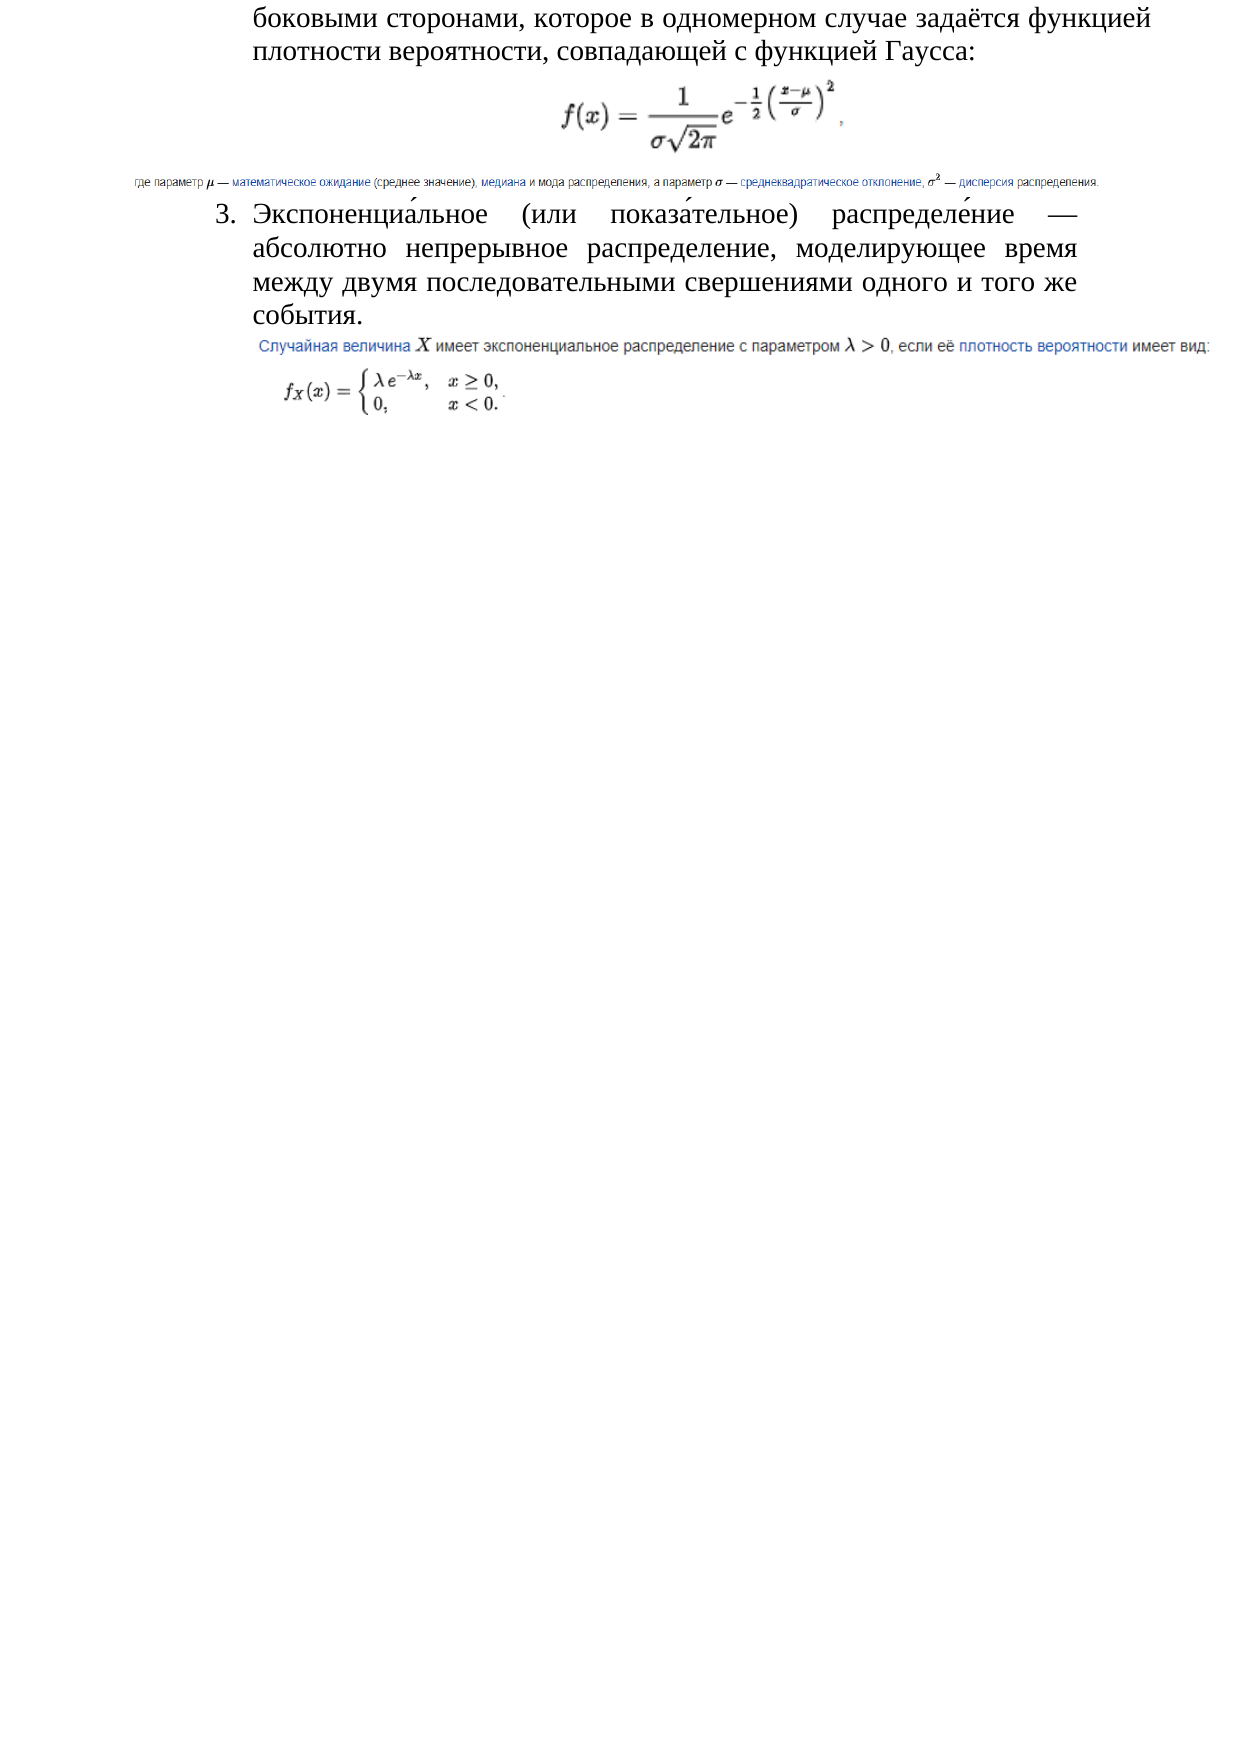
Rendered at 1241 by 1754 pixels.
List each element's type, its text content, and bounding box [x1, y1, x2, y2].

picture [252, 330, 1227, 424]
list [215, 0, 1152, 67]
picture [132, 67, 1108, 191]
